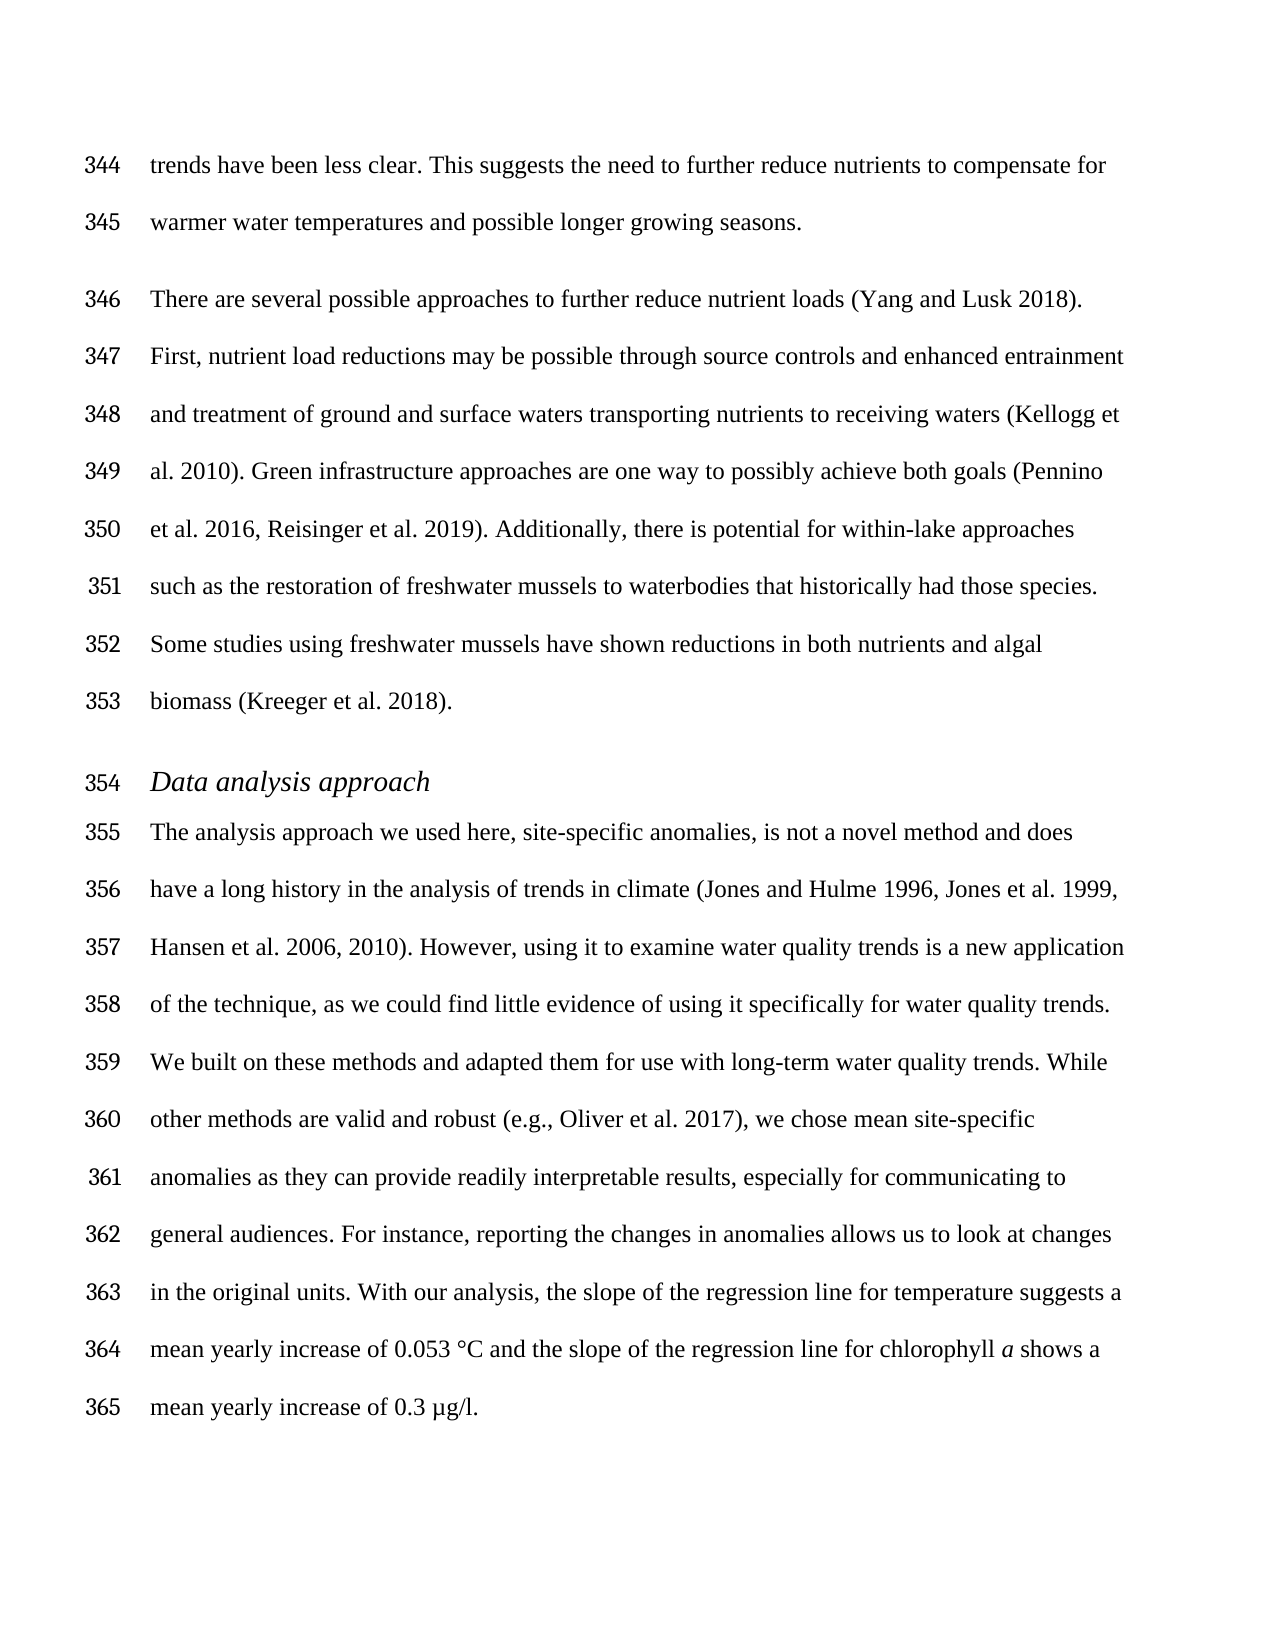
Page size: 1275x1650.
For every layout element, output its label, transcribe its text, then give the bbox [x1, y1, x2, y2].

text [150, 150, 1125, 236]
subtitle Data analysis approach [150, 764, 1125, 798]
text There are several possible approaches to further reduce nutrient loads (Yang and Lusk 2018). First, nutrient load reductions may be possible through source controls and enhanced entrainment and treatment of ground and surface waters transporting nutrients to receiving waters (Kellogg et al. 2010). Green infrastructure approaches are one way to possibly achieve both goals (Pennino et al. 2016, Reisinger et al. 2019). Additionally, there is potential for within-lake approaches such as the restoration of freshwater mussels to waterbodies that historically had those species. Some studies using freshwater mussels have shown reductions in both nutrients and algal biomass (Kreeger et al. 2018). [150, 284, 1125, 715]
text The analysis approach we used here, site-specific anomalies, is not a novel method and does have a long history in the analysis of trends in climate (Jones and Hulme 1996, Jones et al. 1999, Hansen et al. 2006, 2010). However, using it to examine water quality trends is a new application of the technique, as we could find little evidence of using it specifically for water quality trends. We built on these methods and adapted them for use with long-term water quality trends. While other methods are valid and robust (e.g., Oliver et al. 2017), we chose mean site-specific anomalies as they can provide readily interpretable results, especially for communicating to general audiences. For instance, reporting the changes in anomalies allows us to look at changes in the original units. With our analysis, the slope of the regression line for temperature suggests a mean yearly increase of 0.053 °C and the slope of the regression line for chlorophyll a shows a mean yearly increase of 0.3 µg/l. [150, 817, 1125, 1421]
